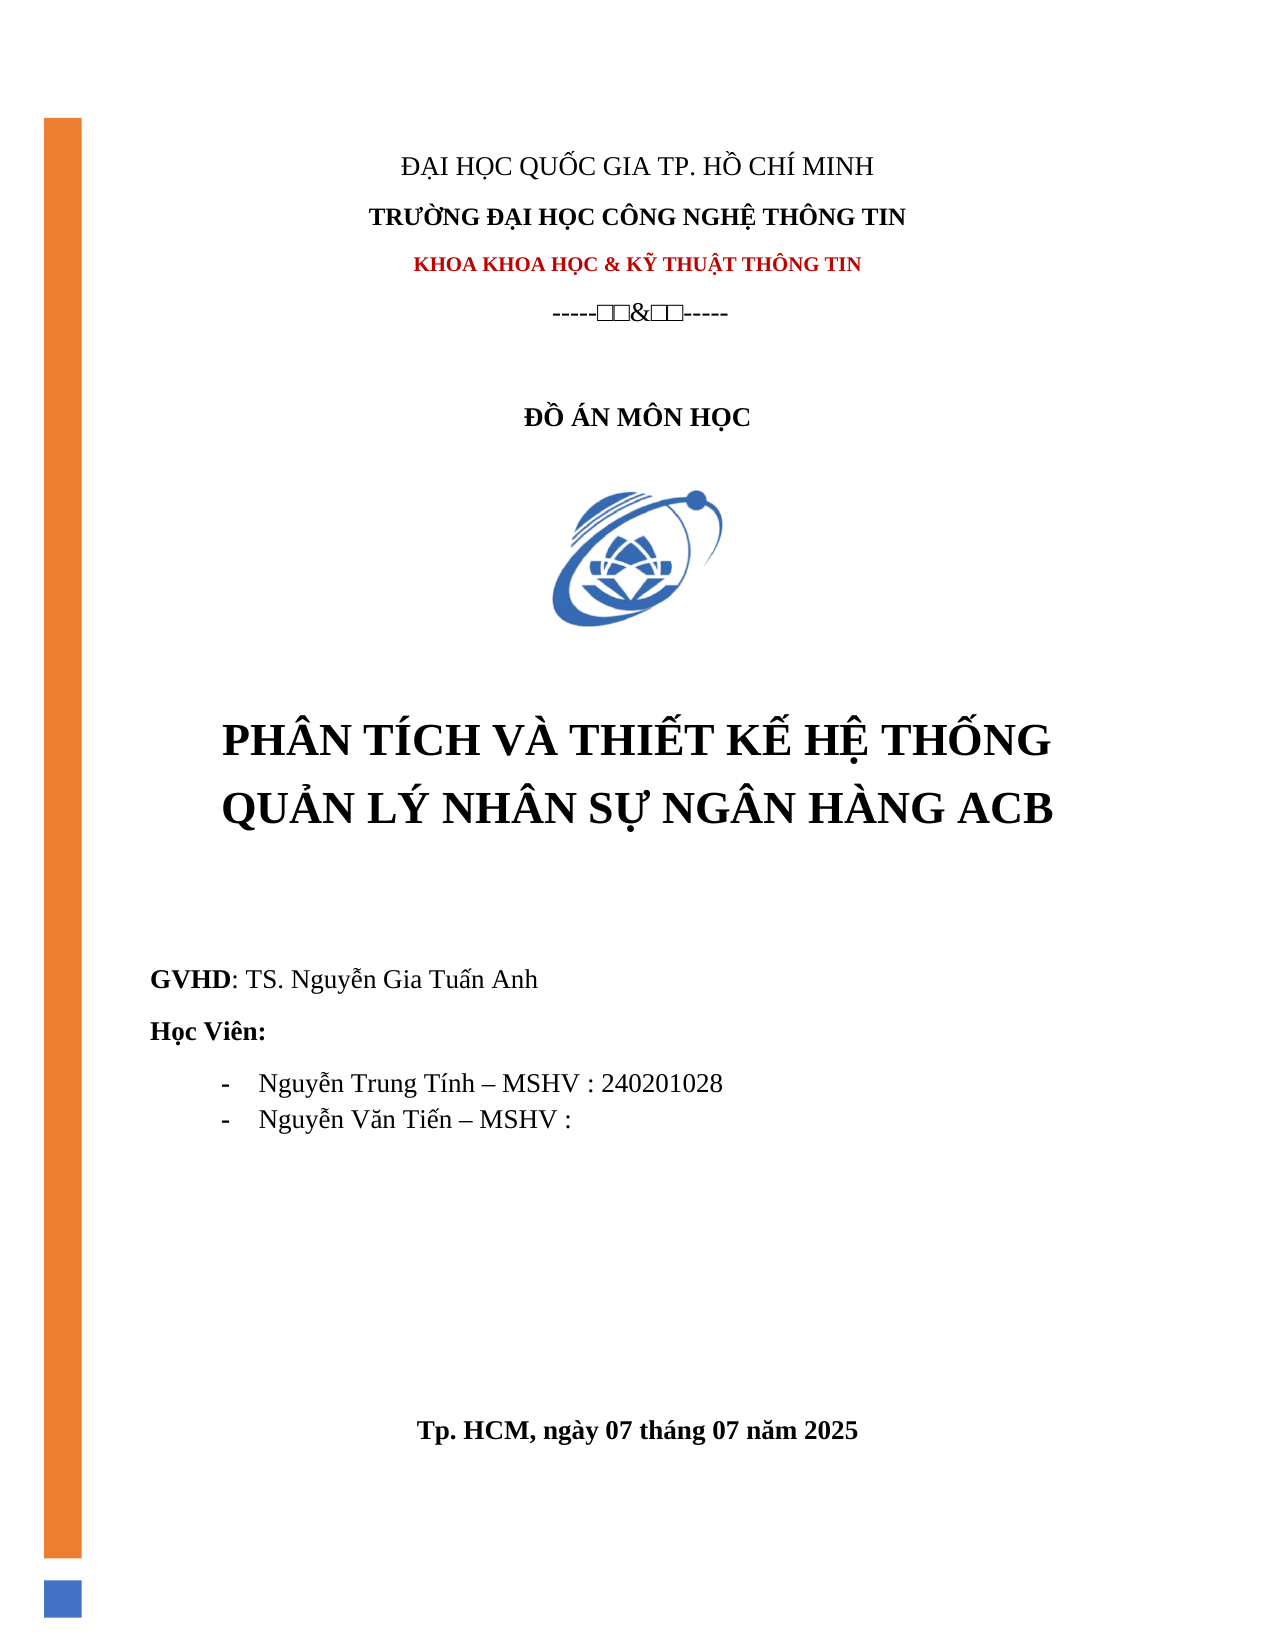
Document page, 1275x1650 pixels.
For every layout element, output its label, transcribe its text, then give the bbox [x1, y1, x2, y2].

text Tp. HCM, ngày 07 tháng 07 năm 2025 [150, 1414, 1125, 1445]
text KHOA KHOA HỌC & KỸ THUẬT THÔNG TIN [150, 252, 1125, 276]
text TRƯỜNG ĐẠI HỌC CÔNG NGHỆ THÔNG TIN [150, 202, 1125, 231]
list Nguyễn Văn Tiến – MSHV : [221, 1103, 1125, 1134]
text -----□□&□□----- [150, 296, 1130, 327]
text GVHD: TS. Nguyễn Gia Tuấn Anh [150, 963, 1125, 994]
list Nguyễn Trung Tính – MSHV : 240201028 [221, 1068, 1125, 1099]
picture [551, 489, 724, 631]
text Học Viên: [150, 1015, 1125, 1046]
text ĐẠI HỌC QUỐC GIA TP. HỒ CHÍ MINH [150, 150, 1125, 181]
text PHÂN TÍCH VÀ THIẾT KẾ HỆ THỐNG [150, 712, 1125, 765]
text QUẢN LÝ NHÂN SỰ NGÂN HÀNG ACB [150, 781, 1125, 834]
text ĐỒ ÁN MÔN HỌC [150, 401, 1125, 432]
